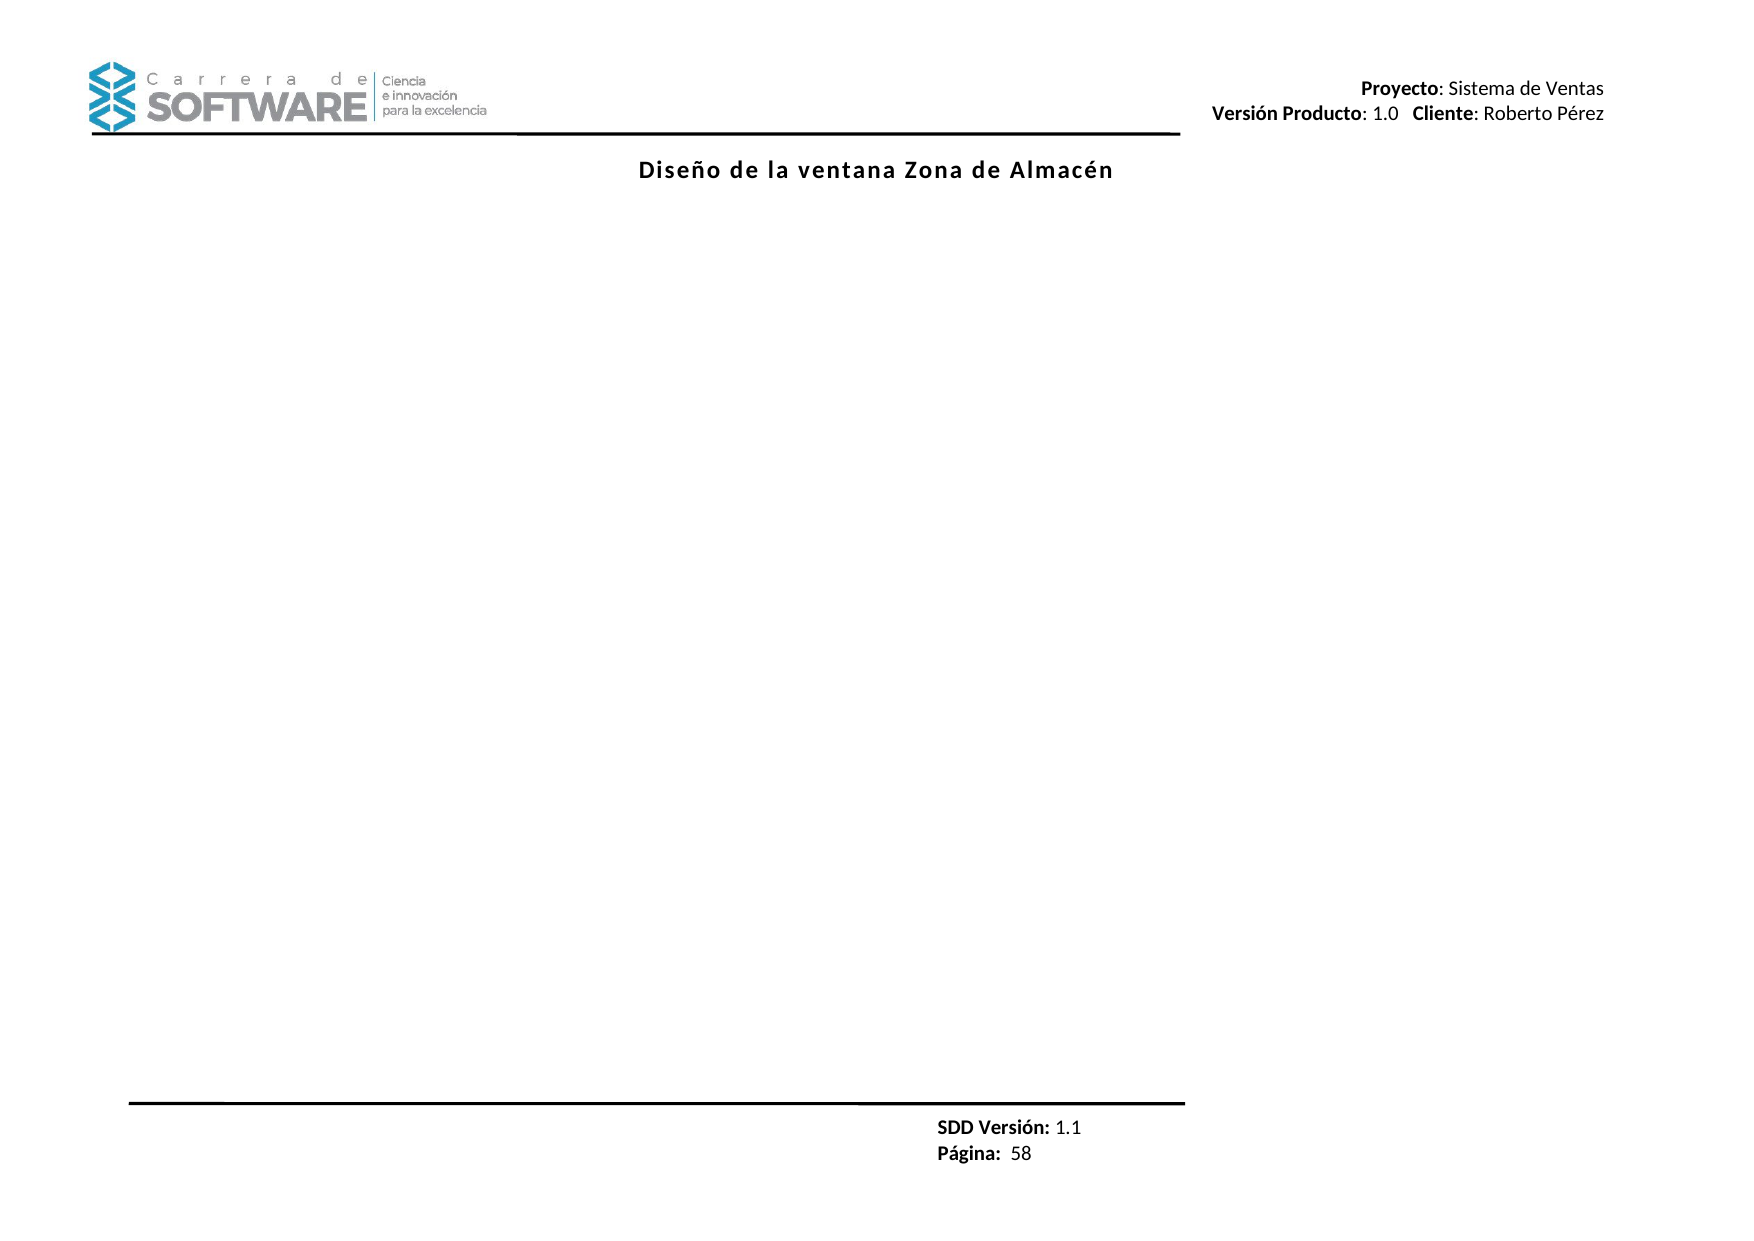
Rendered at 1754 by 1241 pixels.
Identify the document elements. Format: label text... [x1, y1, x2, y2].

subtitle Diseño de la ventana Zona de Almacén [150, 154, 1604, 185]
picture [78, 46, 493, 154]
